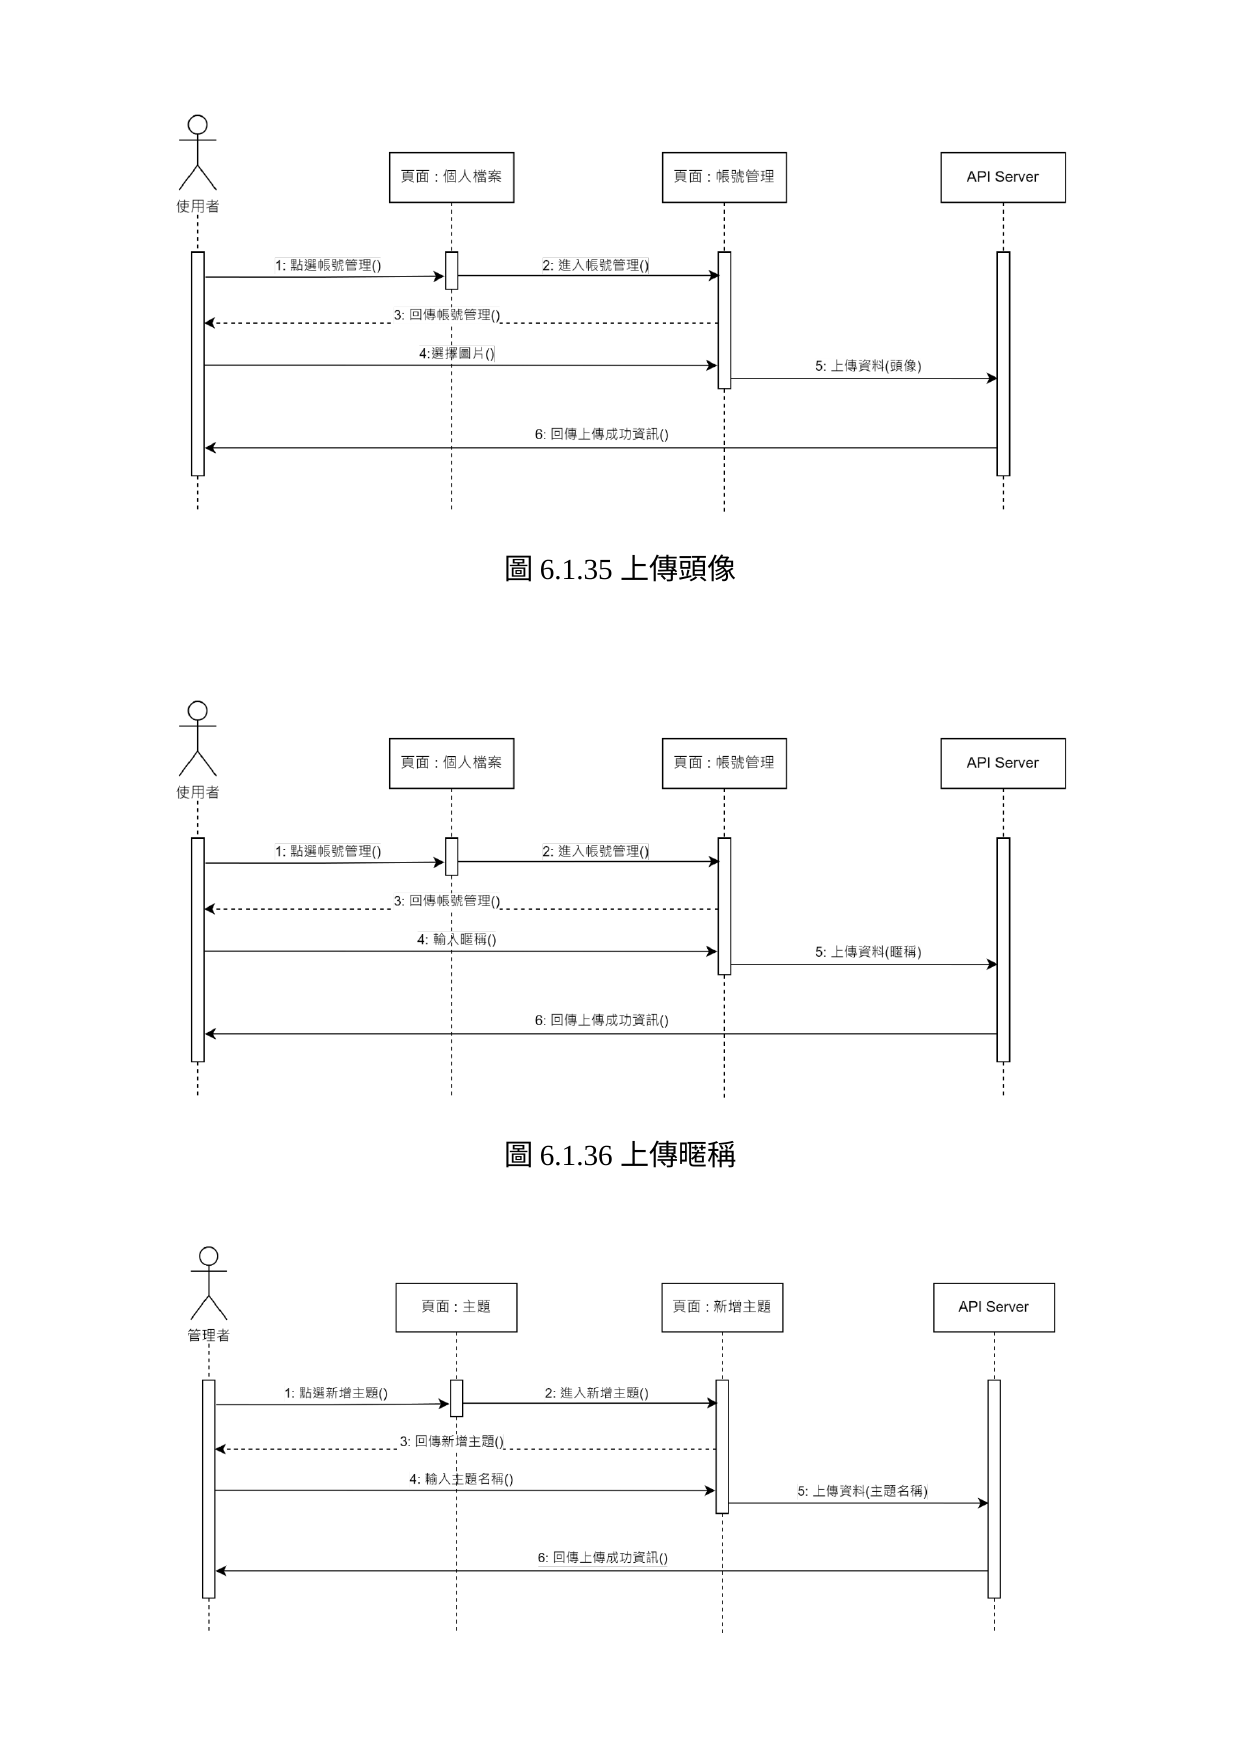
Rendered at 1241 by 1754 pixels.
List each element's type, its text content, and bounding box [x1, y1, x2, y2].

picture [162, 688, 1078, 1113]
picture [174, 1234, 1067, 1648]
picture [162, 103, 1078, 527]
